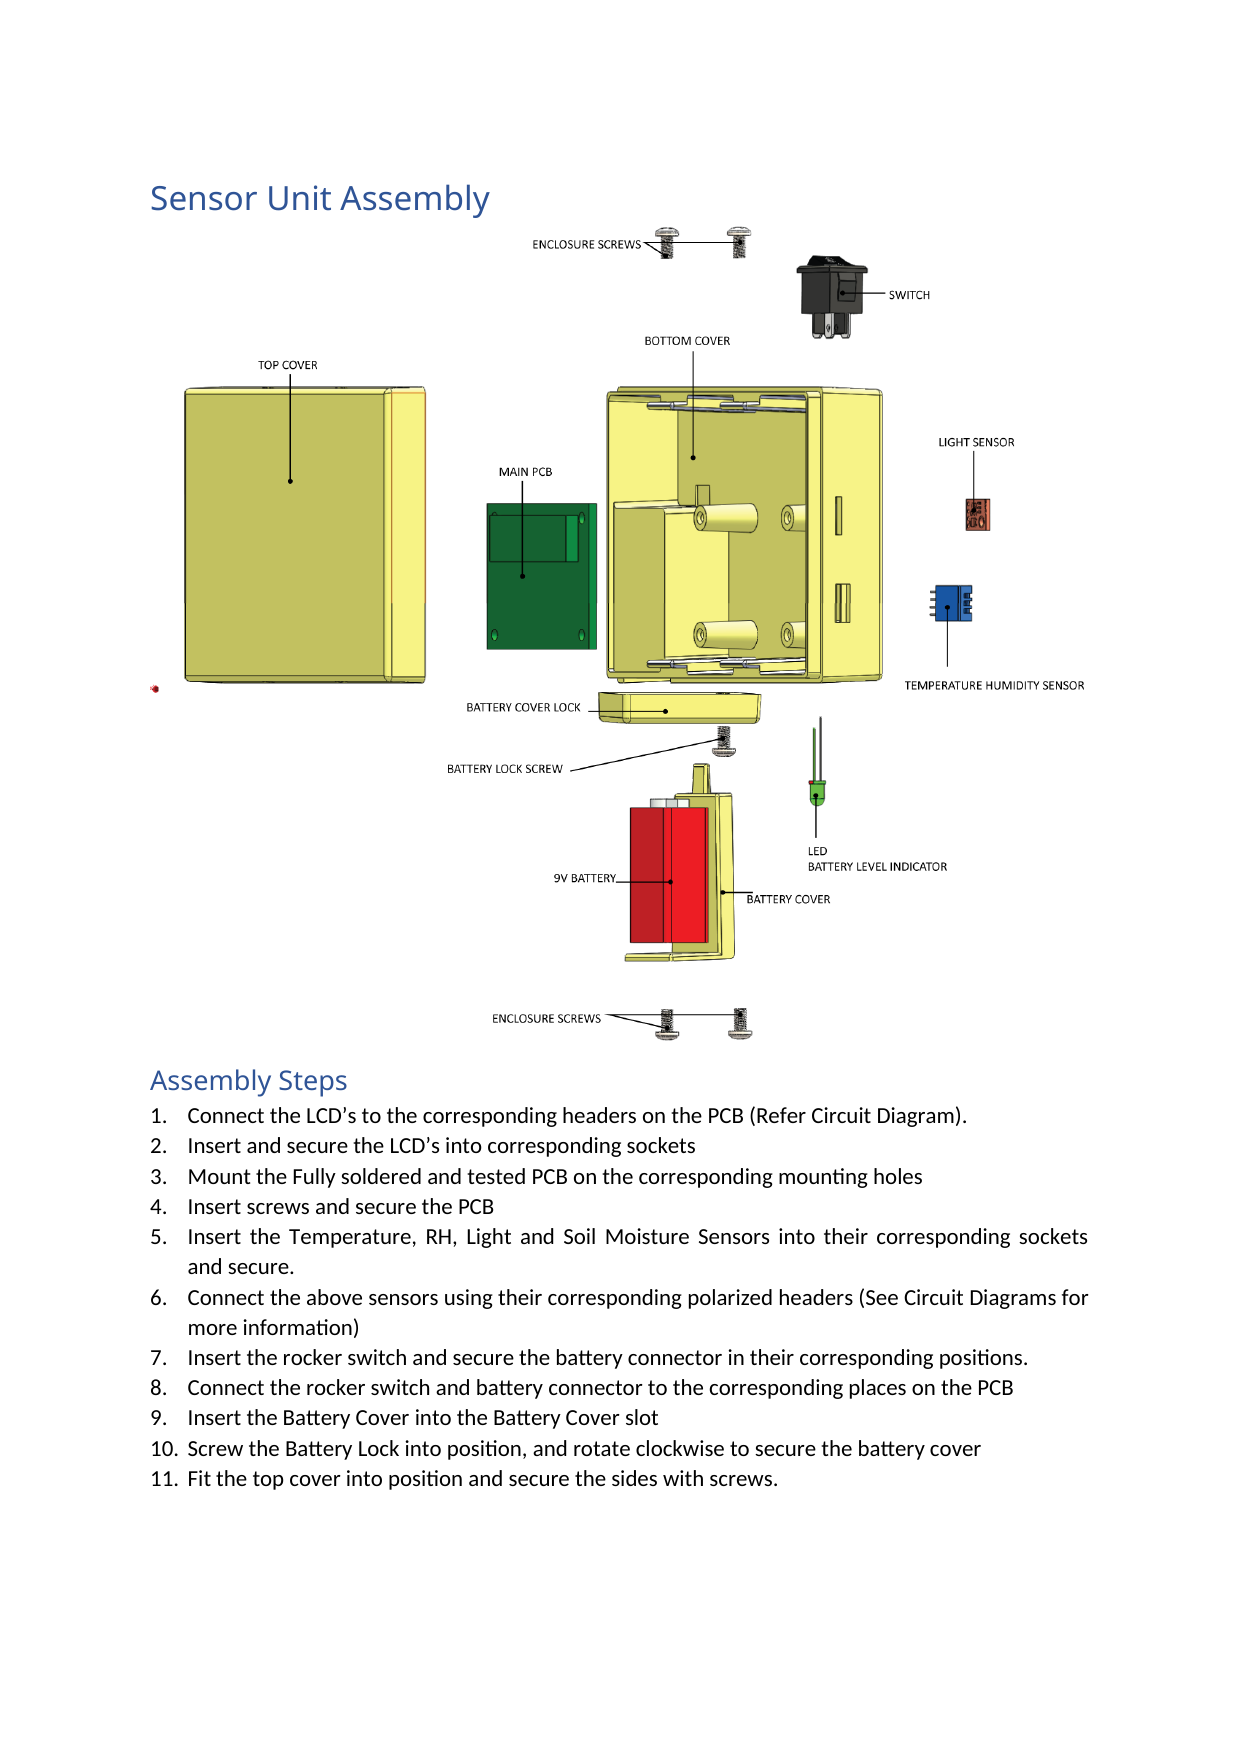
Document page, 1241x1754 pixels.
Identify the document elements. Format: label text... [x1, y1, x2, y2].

picture [150, 223, 1091, 1043]
subtitle Sensor Unit Assembly [150, 175, 1090, 220]
list Insert the rocker switch and secure the battery connector in their corresponding positions. [150, 1343, 1090, 1371]
list Connect the LCD’s to the corresponding headers on the PCB (Refer Circuit Diagram). [150, 1101, 1090, 1129]
list Fit the top cover into position and secure the sides with screws. [150, 1464, 1090, 1492]
subtitle Assembly Steps [150, 1062, 1090, 1098]
list Insert screws and secure the PCB [150, 1192, 1090, 1220]
list Connect the above sensors using their corresponding polarized headers (See Circuit Diagrams for more information) [150, 1283, 1090, 1341]
list Insert the Temperature, RH, Light and Soil Moisture Sensors into their corresponding sockets and secure. [150, 1222, 1090, 1280]
list Screw the Battery Lock into position, and rotate clockwise to secure the battery cover [150, 1434, 1090, 1462]
list Insert the Battery Cover into the Battery Cover slot [150, 1403, 1090, 1431]
list Connect the rocker switch and battery connector to the corresponding places on the PCB [150, 1373, 1090, 1401]
list Mount the Fully soldered and tested PCB on the corresponding mounting holes [150, 1162, 1090, 1190]
list Insert and secure the LCD’s into corresponding sockets [150, 1132, 1090, 1159]
